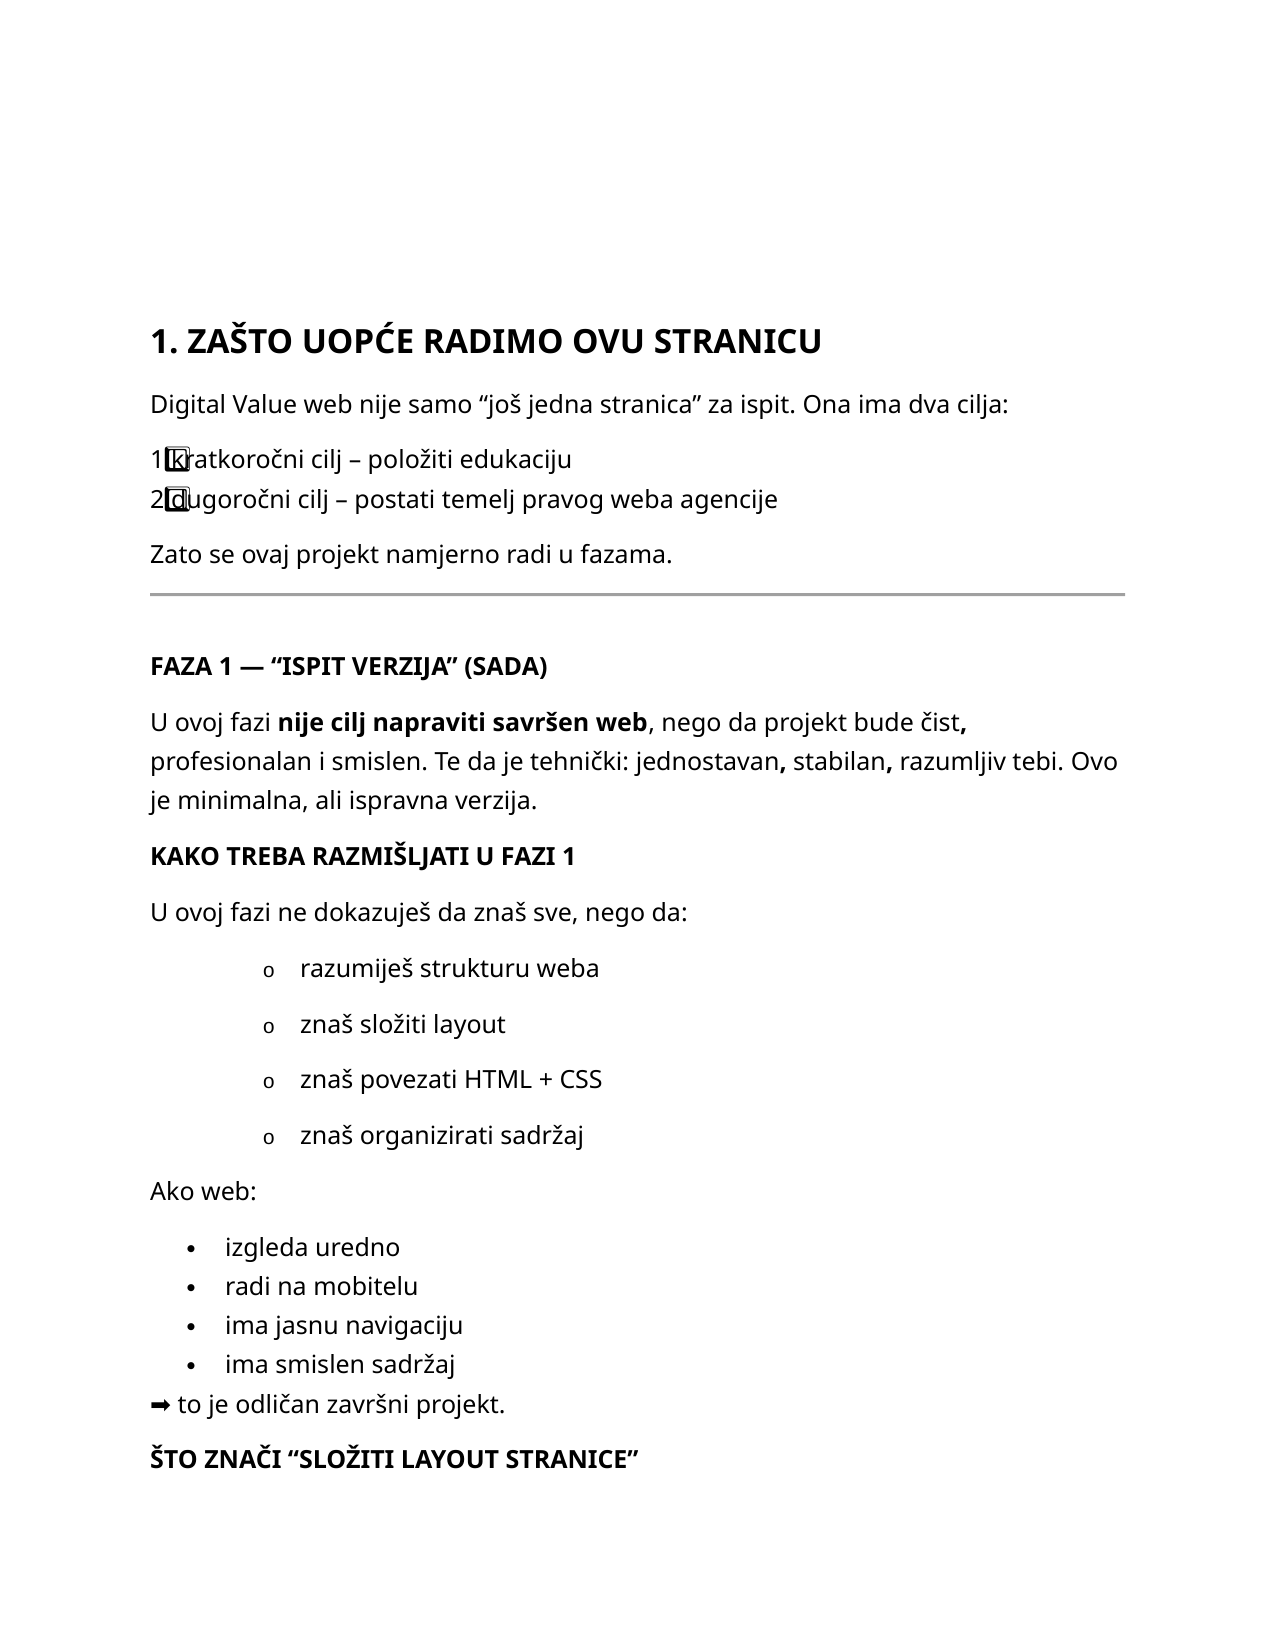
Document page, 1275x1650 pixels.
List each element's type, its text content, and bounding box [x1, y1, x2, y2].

text Zato se ovaj projekt namjerno radi u fazama. [150, 537, 1125, 571]
list ima smislen sadržaj [187, 1347, 1125, 1381]
text 1. ZAŠTO UOPĆE RADIMO OVU STRANICU [150, 317, 1125, 363]
text ŠTO ZNAČI “SLOŽITI LAYOUT STRANICE” [150, 1442, 1125, 1476]
list znaš složiti layout [262, 1006, 1125, 1040]
list izgleda uredno [187, 1230, 1125, 1264]
text 1️⃣ kratkoročni cilj – položiti edukaciju 2️⃣ dugoročni cilj – postati temelj pravog weba agencije [150, 442, 1125, 515]
list znaš organizirati sadržaj [262, 1118, 1125, 1152]
list ima jasnu navigaciju [187, 1308, 1125, 1342]
text FAZA 1 — “ISPIT VERZIJA” (SADA) [150, 649, 1125, 683]
text Digital Value web nije samo “još jedna stranica” za ispit. Ona ima dva cilja: [150, 386, 1125, 420]
text U ovoj fazi nije cilj napraviti savršen web, nego da projekt bude čist, profesionalan i smislen. Te da je tehnički: jednostavan, stabilan, razumljiv tebi. Ovo je minimalna, ali ispravna verzija. [150, 705, 1125, 817]
text KAKO TREBA RAZMIŠLJATI U FAZI 1 [150, 839, 1125, 873]
list razumiješ strukturu weba [262, 951, 1125, 984]
text Ako web: [150, 1174, 1125, 1208]
text ➡️ to je odličan završni projekt. [150, 1386, 1125, 1420]
list znaš povezati HTML + CSS [262, 1062, 1125, 1096]
text U ovoj fazi ne dokazuješ da znaš sve, nego da: [150, 895, 1125, 929]
list radi na mobitelu [187, 1269, 1125, 1303]
